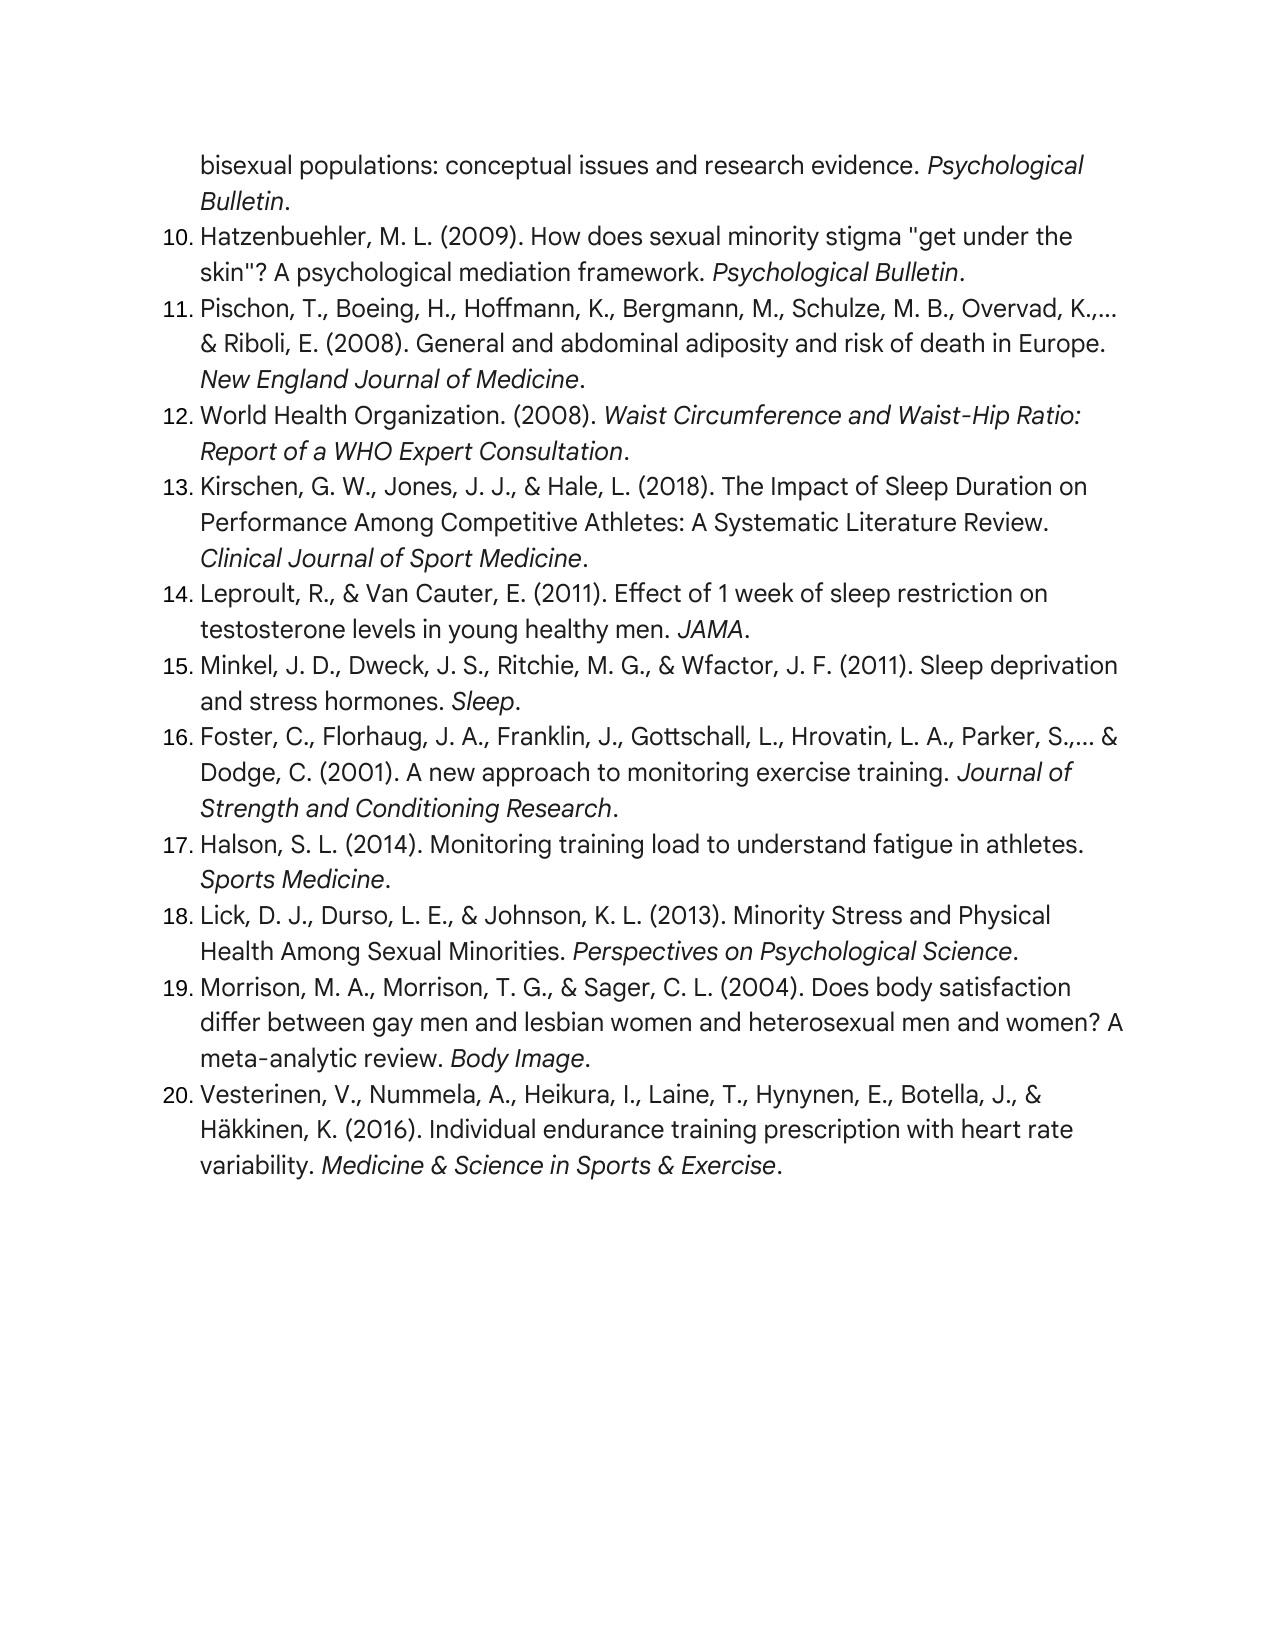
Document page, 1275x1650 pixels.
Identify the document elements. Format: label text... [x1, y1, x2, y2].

list Pischon, T., Boeing, H., Hoffmann, K., Bergmann, M., Schulze, M. B., Overvad, K.,... & Riboli, E. (2008). General and abdominal adiposity and risk of death in Europe. New England Journal of Medicine. [162, 293, 1125, 396]
list Vesterinen, V., Nummela, A., Heikura, I., Laine, T., Hynynen, E., Botella, J., & Häkkinen, K. (2016). Individual endurance training prescription with heart rate variability. Medicine & Science in Sports & Exercise. [162, 1079, 1125, 1182]
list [162, 150, 1125, 217]
list Minkel, J. D., Dweck, J. S., Ritchie, M. G., & Wfactor, J. F. (2011). Sleep deprivation and stress hormones. Sleep. [162, 650, 1125, 717]
list World Health Organization. (2008). Waist Circumference and Waist-Hip Ratio: Report of a WHO Expert Consultation. [162, 400, 1125, 467]
list Leproult, R., & Van Cauter, E. (2011). Effect of 1 week of sleep restriction on testosterone levels in young healthy men. JAMA. [162, 579, 1125, 646]
list Foster, C., Florhaug, J. A., Franklin, J., Gottschall, L., Hrovatin, L. A., Parker, S.,... & Dodge, C. (2001). A new approach to monitoring exercise training. Journal of Strength and Conditioning Research. [162, 722, 1125, 824]
list Halson, S. L. (2014). Monitoring training load to understand fatigue in athletes. Sports Medicine. [162, 829, 1125, 896]
list Hatzenbuehler, M. L. (2009). How does sexual minority stigma "get under the skin"? A psychological mediation framework. Psychological Bulletin. [162, 221, 1125, 288]
list Lick, D. J., Durso, L. E., & Johnson, K. L. (2013). Minority Stress and Physical Health Among Sexual Minorities. Perspectives on Psychological Science. [162, 900, 1125, 967]
list Morrison, M. A., Morrison, T. G., & Sager, C. L. (2004). Does body satisfaction differ between gay men and lesbian women and heterosexual men and women? A meta-analytic review. Body Image. [162, 972, 1125, 1074]
list Kirschen, G. W., Jones, J. J., & Hale, L. (2018). The Impact of Sleep Duration on Performance Among Competitive Athletes: A Systematic Literature Review. Clinical Journal of Sport Medicine. [162, 472, 1125, 574]
